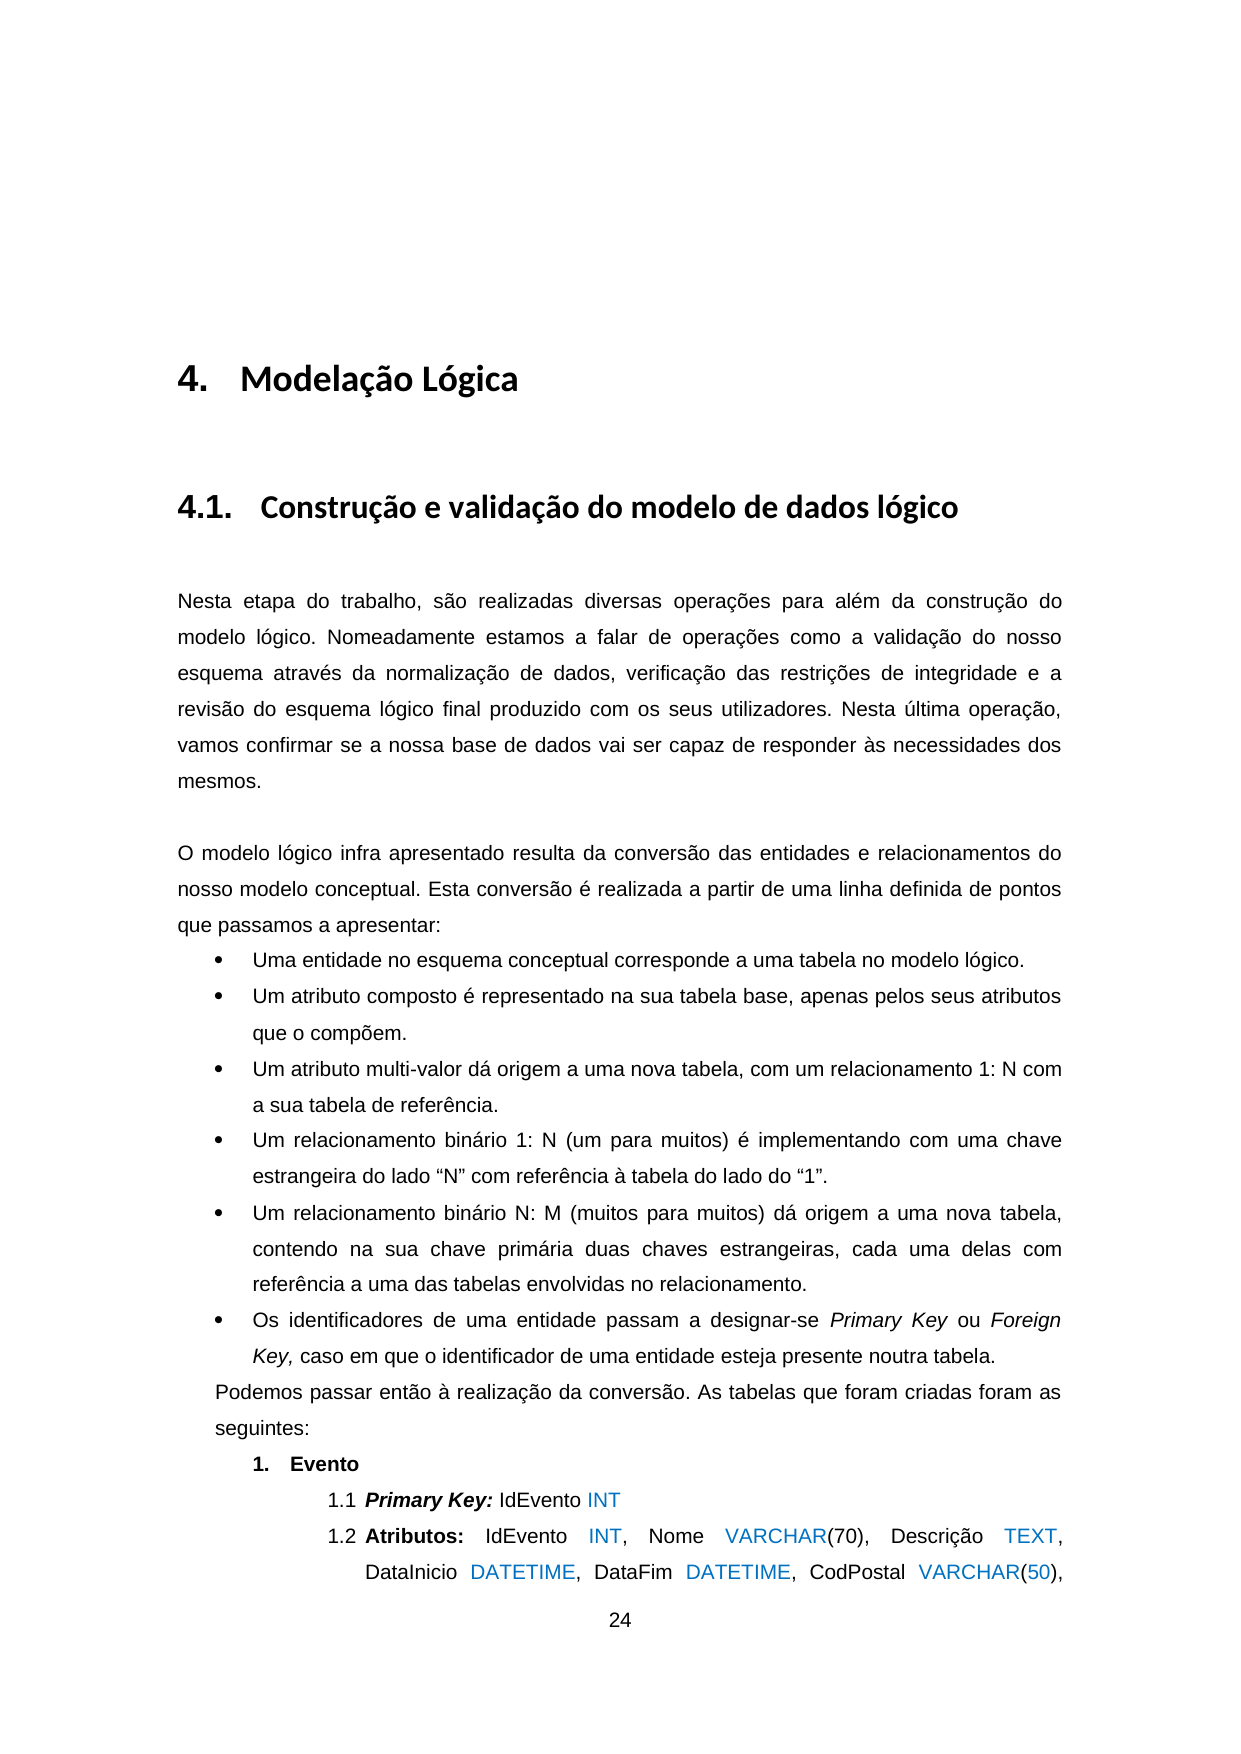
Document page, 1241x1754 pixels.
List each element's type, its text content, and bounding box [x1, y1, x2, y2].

text Nesta etapa do trabalho, são realizadas diversas operações para além da construção do modelo lógico. Nomeadamente estamos a falar de operações como a validação do nosso esquema através da normalização de dados, verificação das restrições de integridade e a revisão do esquema lógico final produzido com os seus utilizadores. Nesta última operação, vamos confirmar se a nossa base de dados vai ser capaz de responder às necessidades dos mesmos. [177, 589, 1063, 793]
list Um atributo composto é representado na sua tabela base, apenas pelos seus atributos que o compõem. [215, 984, 1063, 1044]
list Um relacionamento binário 1: N (um para muitos) é implementando com uma chave estrangeira do lado “N” com referência à tabela do lado do “1”. [215, 1128, 1063, 1188]
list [327, 1524, 1063, 1584]
list Os identificadores de uma entidade passam a designar-se Primary Key ou Foreign Key, caso em que o identificador de uma entidade esteja presente noutra tabela. [215, 1308, 1063, 1368]
list Evento [252, 1452, 1063, 1476]
list Construção e validação do modelo de dados lógico [177, 486, 1063, 526]
list Um relacionamento binário N: M (muitos para muitos) dá origem a uma nova tabela, contendo na sua chave primária duas chaves estrangeiras, cada uma delas com referência a uma das tabelas envolvidas no relacionamento. [215, 1200, 1063, 1296]
text Podemos passar então à realização da conversão. As tabelas que foram criadas foram as seguintes: [215, 1380, 1063, 1440]
text O modelo lógico infra apresentado resulta da conversão das entidades e relacionamentos do nosso modelo conceptual. Esta conversão é realizada a partir de uma linha definida de pontos que passamos a apresentar: [177, 841, 1063, 936]
text Modelação Lógica [177, 354, 1063, 400]
list Primary Key: IdEvento INT [327, 1488, 1063, 1512]
list Um atributo multi-valor dá origem a uma nova tabela, com um relacionamento 1: N com a sua tabela de referência. [215, 1056, 1063, 1116]
list Uma entidade no esquema conceptual corresponde a uma tabela no modelo lógico. [215, 948, 1063, 972]
